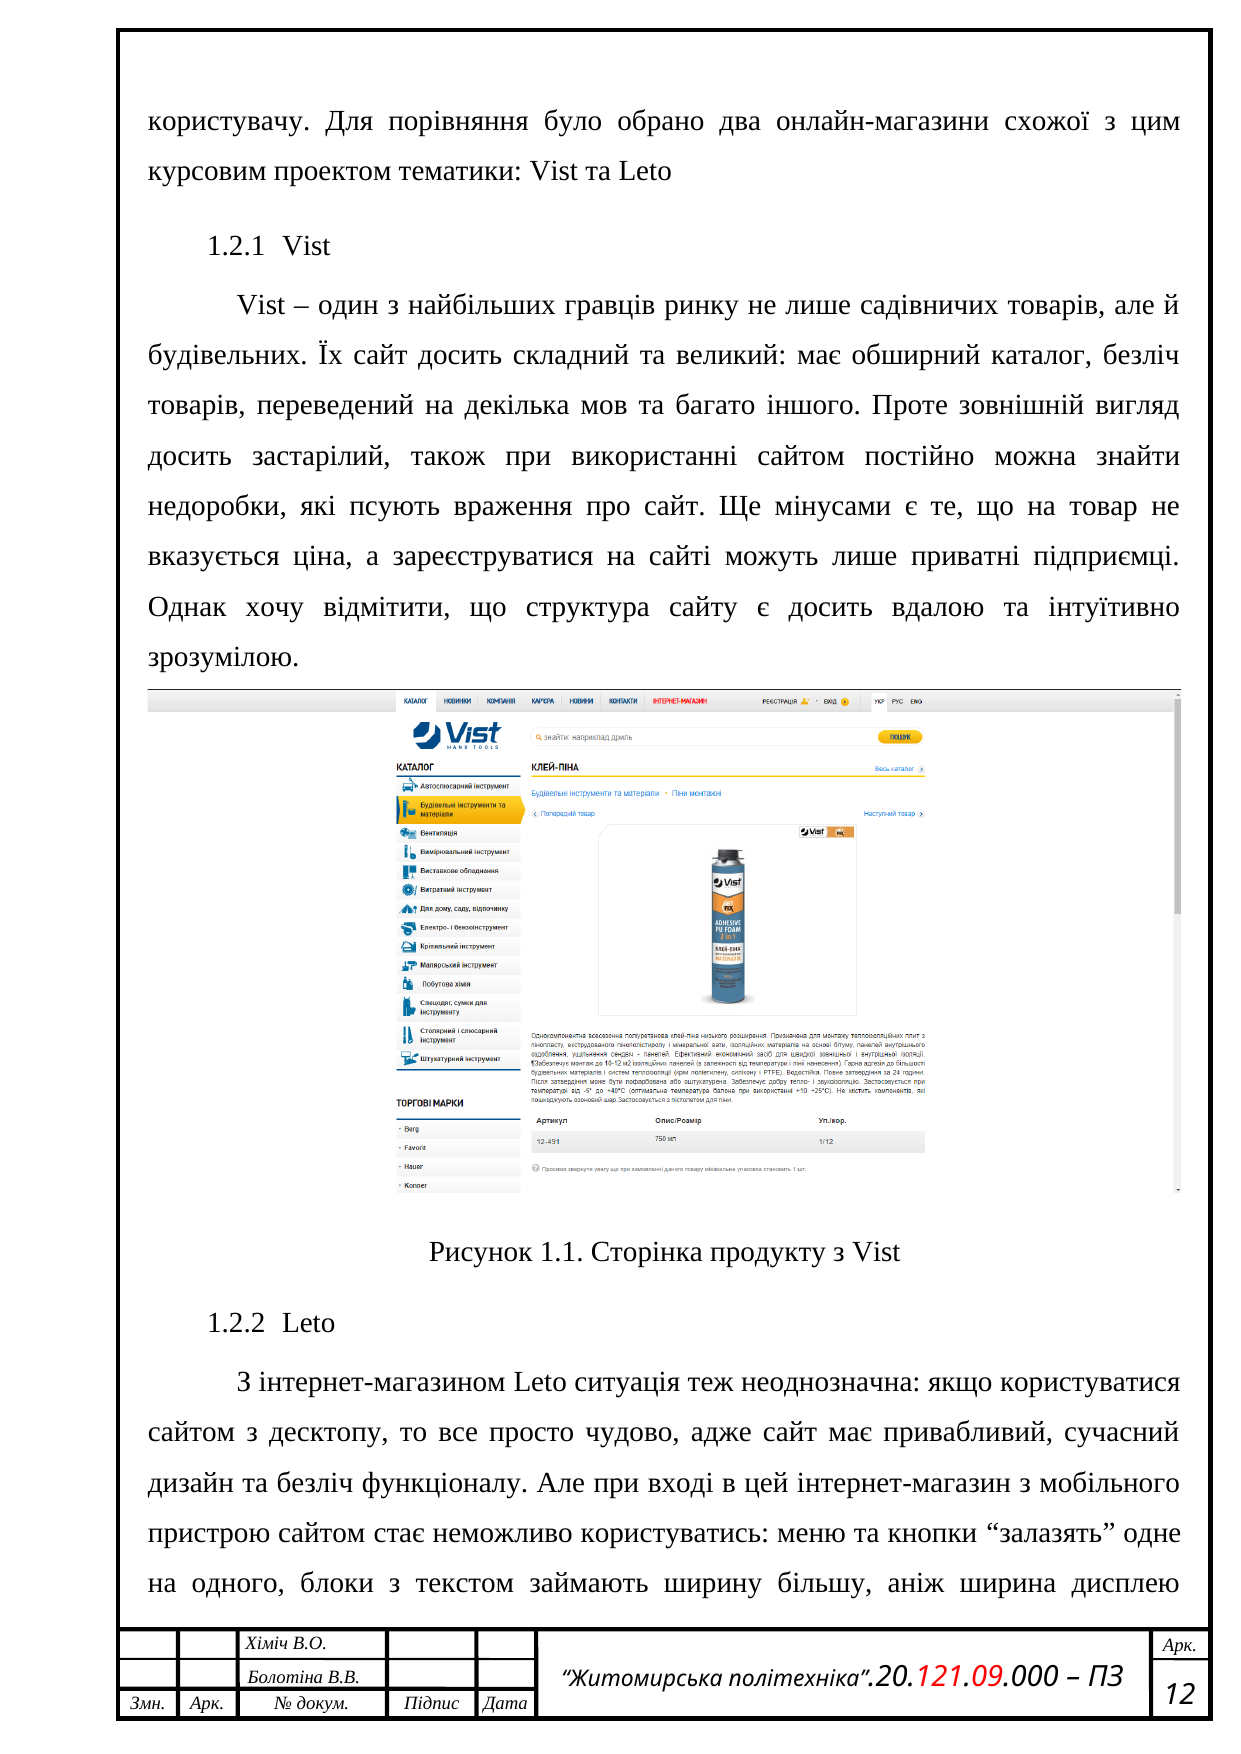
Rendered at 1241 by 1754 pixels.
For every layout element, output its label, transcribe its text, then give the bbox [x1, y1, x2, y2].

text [148, 103, 1181, 186]
text Vist – один з найбільших гравців ринку не лише садівничих товарів, але й будівельних. Їх сайт досить складний та великий: має обширний каталог, безліч товарів, переведений на декілька мов та багато іншого. Проте зовнішній вигляд досить застарілий, також при використанні сайтом постійно можна знайти недоробки, які псують враження про сайт. Ще мінусами є те, що на товар не вказується ціна, а зареєструватися на сайті можуть лише приватні підприємці. Однак хочу відмітити, що структура сайту є досить вдалою та інтуїтивно зрозумілою. [148, 287, 1181, 672]
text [148, 1364, 1181, 1599]
subtitle Leto [207, 1306, 1181, 1339]
text Рисунок 1.1. Сторінка продукту з Vist [148, 1234, 1181, 1268]
subtitle Vist [207, 228, 1181, 262]
picture [147, 689, 1182, 1193]
